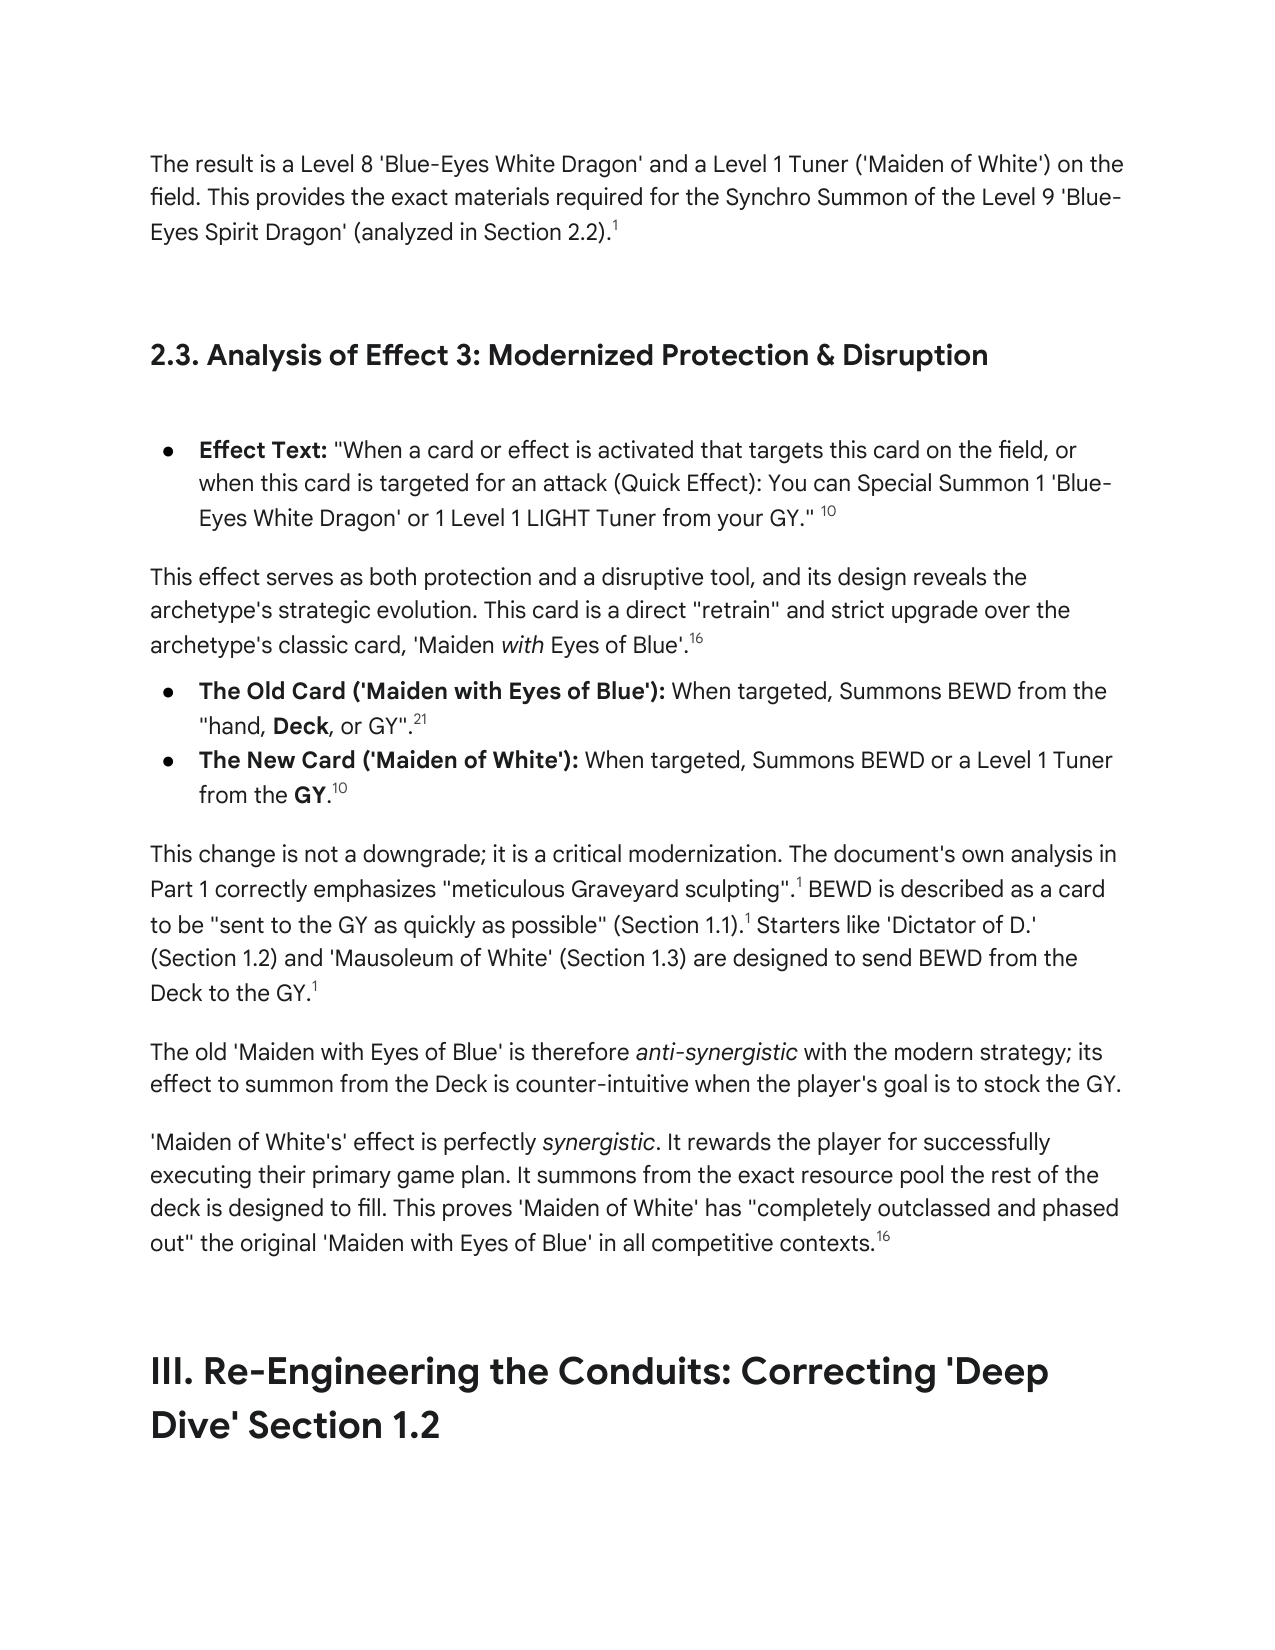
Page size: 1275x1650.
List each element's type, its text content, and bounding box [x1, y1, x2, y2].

list The Old Card ('Maiden with Eyes of Blue'): When targeted, Summons BEWD from the "hand, Deck, or GY".21 [161, 677, 1125, 742]
list Effect Text: "When a card or effect is activated that targets this card on the field, or when this card is targeted for an attack (Quick Effect): You can Special Summon 1 'Blue-Eyes White Dragon' or 1 Level 1 LIGHT Tuner from your GY." 10 [161, 437, 1125, 534]
subtitle III. Re-Engineering the Conduits: Correcting 'Deep Dive' Section 1.2 [150, 1348, 1125, 1449]
text The old 'Maiden with Eyes of Blue' is therefore anti-synergistic with the modern strategy; its effect to summon from the Deck is counter-intuitive when the player's goal is to stock the GY. [150, 1038, 1125, 1099]
text The result is a Level 8 'Blue-Eyes White Dragon' and a Level 1 Tuner ('Maiden of White') on the field. This provides the exact materials required for the Synchro Summon of the Level 9 'Blue-Eyes Spirit Dragon' (analyzed in Section 2.2).1 [150, 150, 1125, 247]
text 'Maiden of White's' effect is perfectly synergistic. It rewards the player for successfully executing their primary game plan. It summons from the exact resource pool the rest of the deck is designed to fill. This proves 'Maiden of White' has "completely outclassed and phased out" the original 'Maiden with Eyes of Blue' in all competitive contexts.16 [150, 1128, 1125, 1258]
text This effect serves as both protection and a disruptive tool, and its design reveals the archetype's strategic evolution. This card is a direct "retrain" and strict upgrade over the archetype's classic card, 'Maiden with Eyes of Blue'.16 [150, 563, 1125, 660]
text This change is not a downgrade; it is a critical modernization. The document's own analysis in Part 1 correctly emphasizes "meticulous Graveyard sculpting".1 BEWD is described as a card to be "sent to the GY as quickly as possible" (Section 1.1).1 Starters like 'Dictator of D.' (Section 1.2) and 'Mausoleum of White' (Section 1.3) are designed to send BEWD from the Deck to the GY.1 [150, 840, 1125, 1009]
list The New Card ('Maiden of White'): When targeted, Summons BEWD or a Level 1 Tuner from the GY.10 [161, 746, 1125, 811]
subtitle 2.3. Analysis of Effect 3: Modernized Protection & Disruption [150, 337, 1125, 374]
